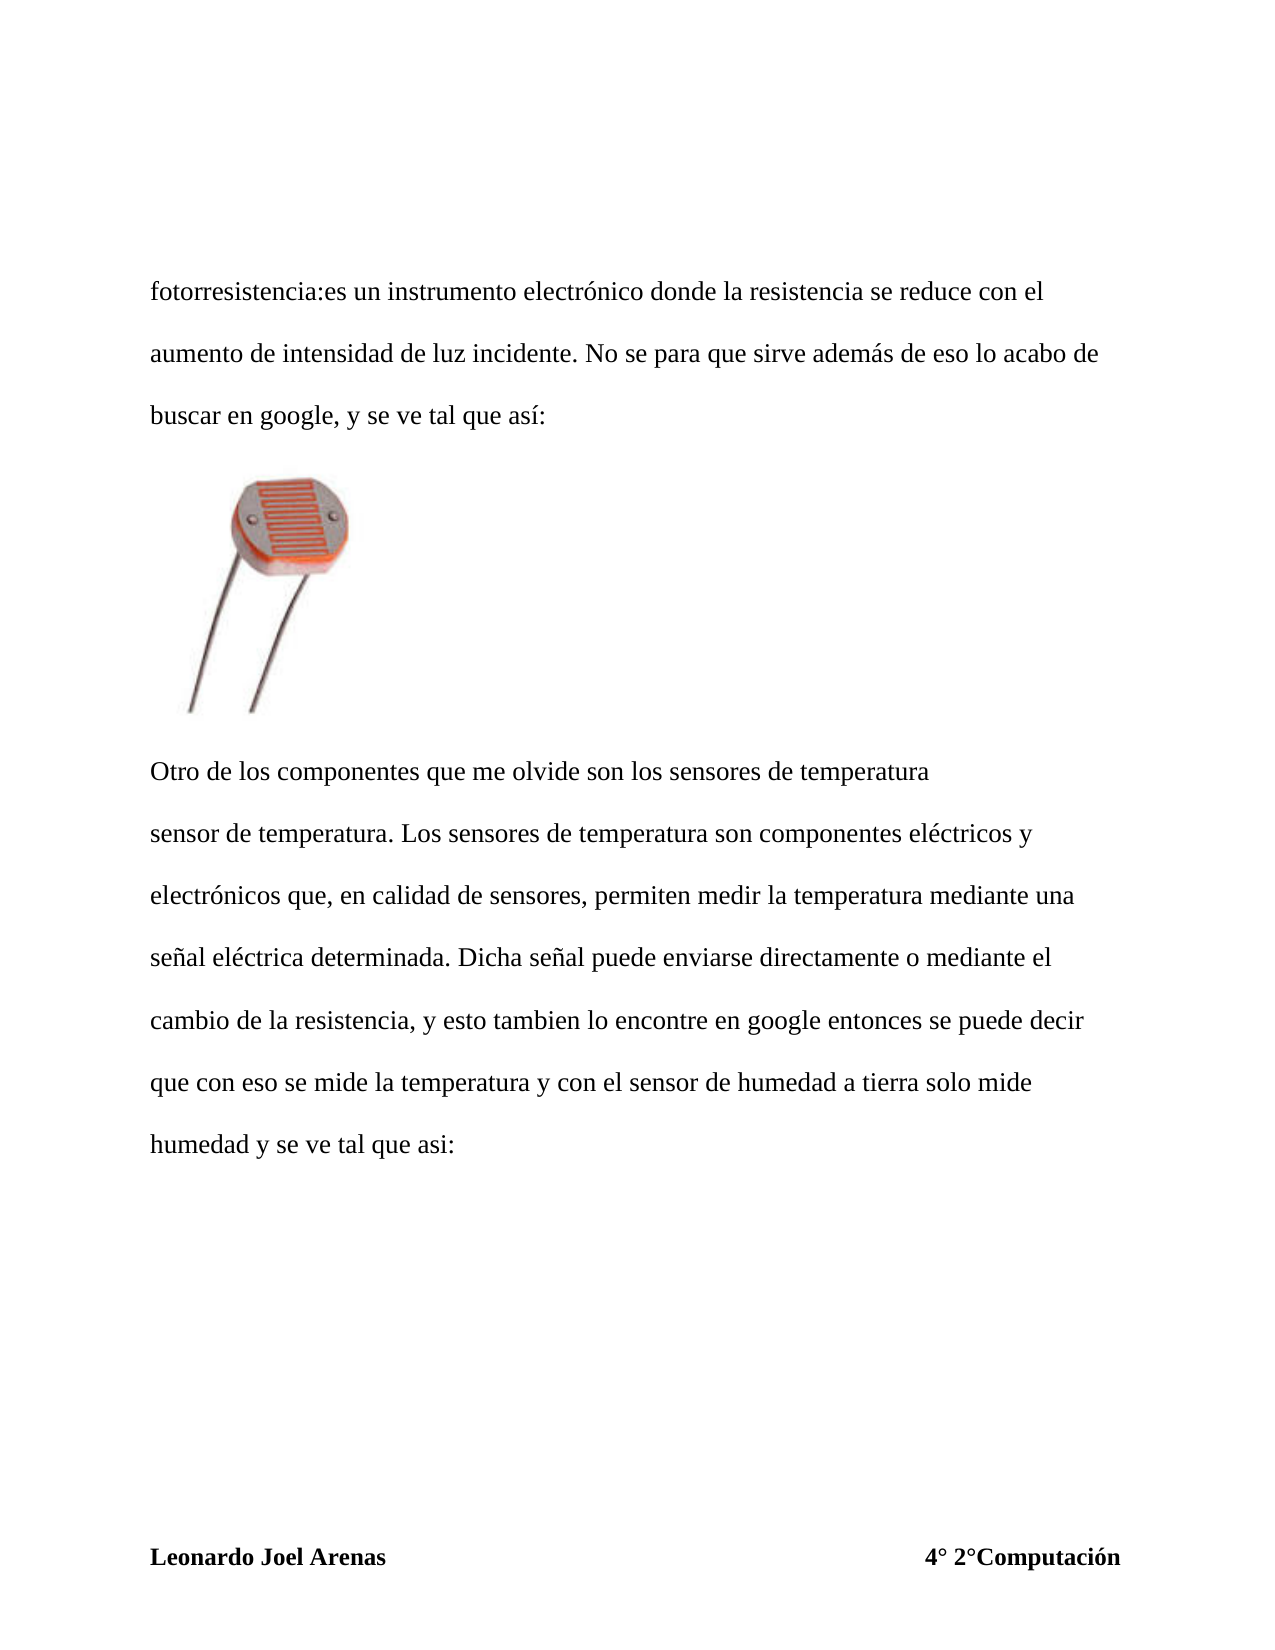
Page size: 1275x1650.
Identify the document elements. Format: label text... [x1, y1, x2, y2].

text cambio de la resistencia, y esto tambien lo encontre en google entonces se puede decir que con eso se mide la temperatura y con el sensor de humedad a tierra solo mide humedad y se ve tal que asi: [150, 1004, 1125, 1159]
text electrónicos que, en calidad de sensores, permiten medir la temperatura mediante una [150, 879, 1125, 910]
text señal eléctrica determinada. Dicha señal puede enviarse directamente o mediante el [150, 941, 1125, 973]
text Otro de los componentes que me olvide son los sensores de temperatura [150, 754, 1125, 786]
picture [150, 461, 384, 729]
text fotorresistencia:es un instrumento electrónico donde la resistencia se reduce con el [150, 274, 1125, 306]
text aumento de intensidad de luz incidente. No se para que sirve además de eso lo acabo de buscar en google, y se ve tal que así: [150, 337, 1125, 430]
text sensor de temperatura. Los sensores de temperatura son componentes eléctricos y [150, 817, 1125, 848]
